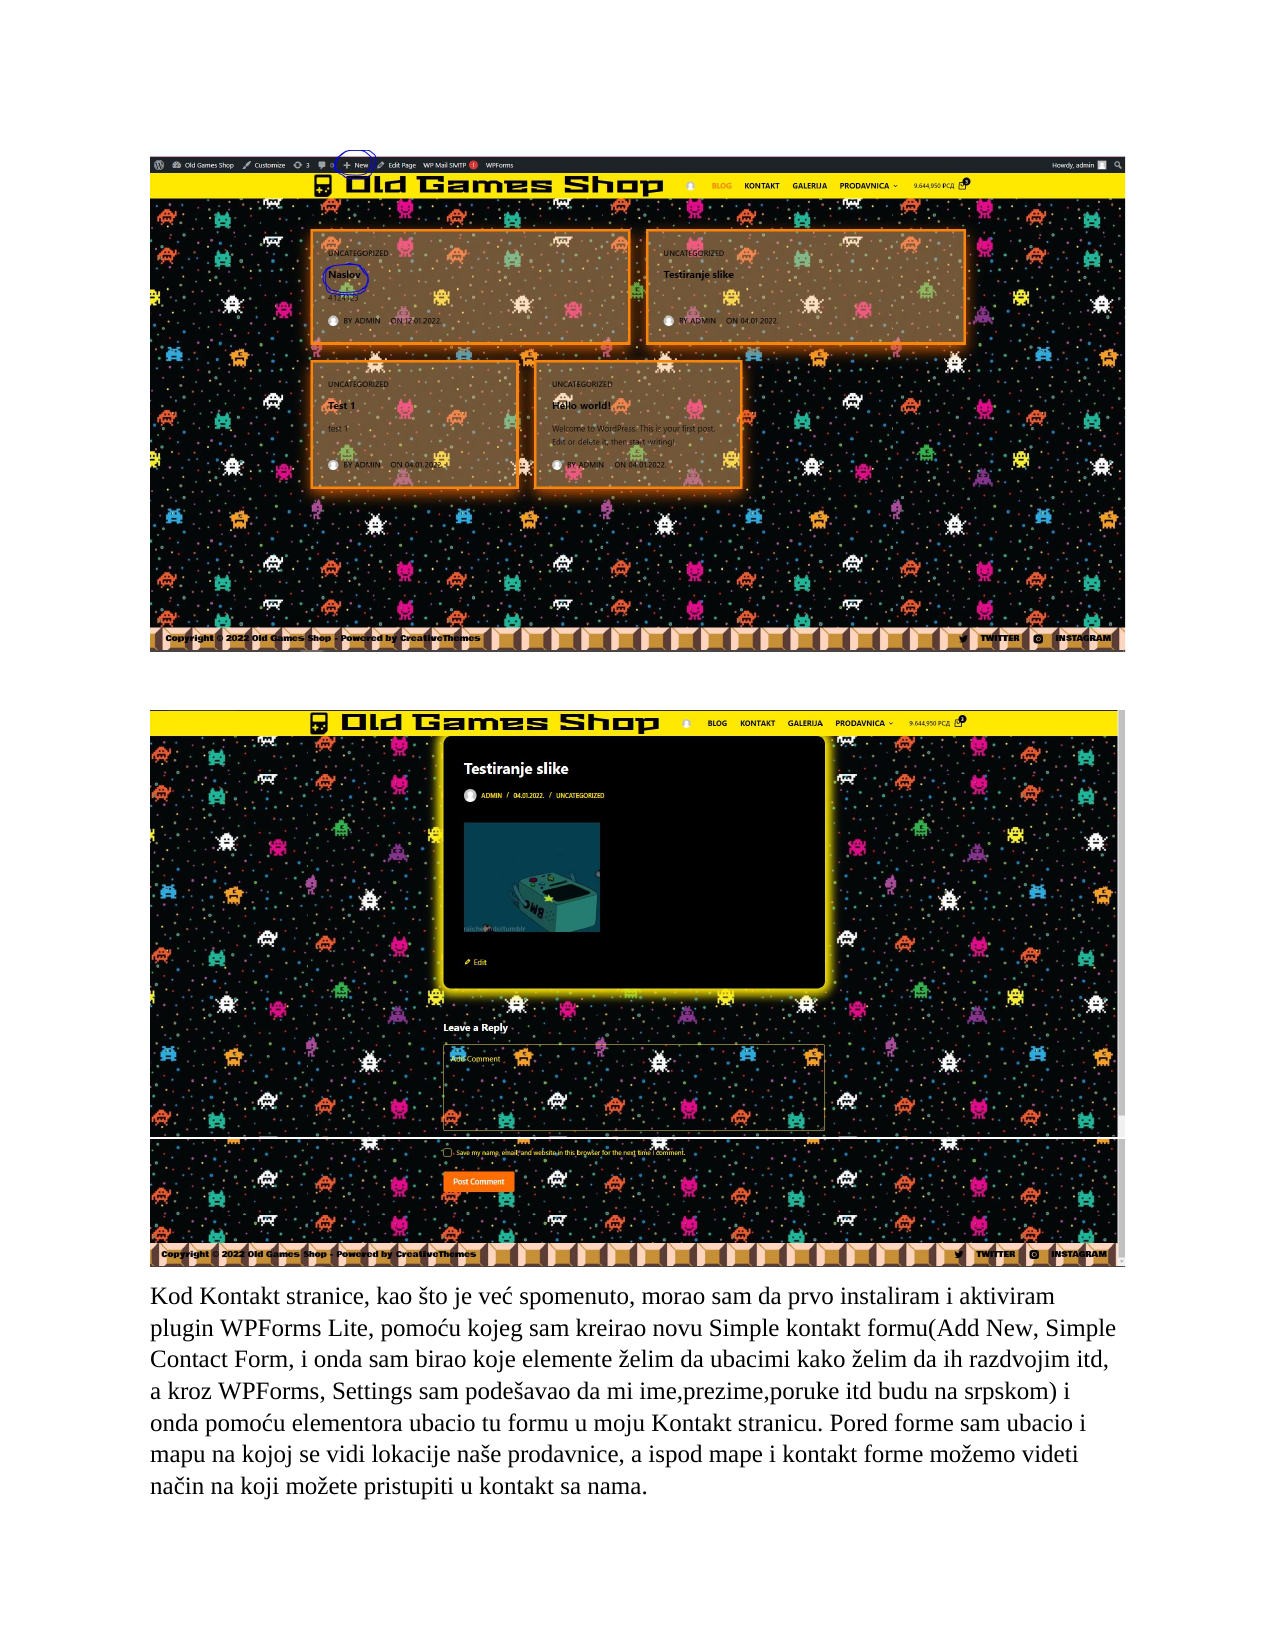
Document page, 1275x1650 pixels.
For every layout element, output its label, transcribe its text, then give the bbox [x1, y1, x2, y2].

picture [150, 1139, 1125, 1267]
picture [150, 710, 1125, 1137]
text Kod Kontakt stranice, kao što je već spomenuto, morao sam da prvo instaliram i aktiviram plugin WPForms Lite, pomoću kojeg sam kreirao novu Simple kontakt formu(Add New, Simple Contact Form, i onda sam birao koje elemente želim da ubacimi kako želim da ih razdvojim itd, a kroz WPForms, Settings sam podešavao da mi ime,prezime,poruke itd budu na srpskom) i onda pomoću elementora ubacio tu formu u moju Kontakt stranicu. Pored forme sam ubacio i mapu na kojoj se vidi lokacije naše prodavnice, a ispod mape i kontakt forme možemo videti način na koji možete pristupiti u kontakt sa nama. [150, 1281, 1125, 1499]
picture [150, 150, 1125, 652]
